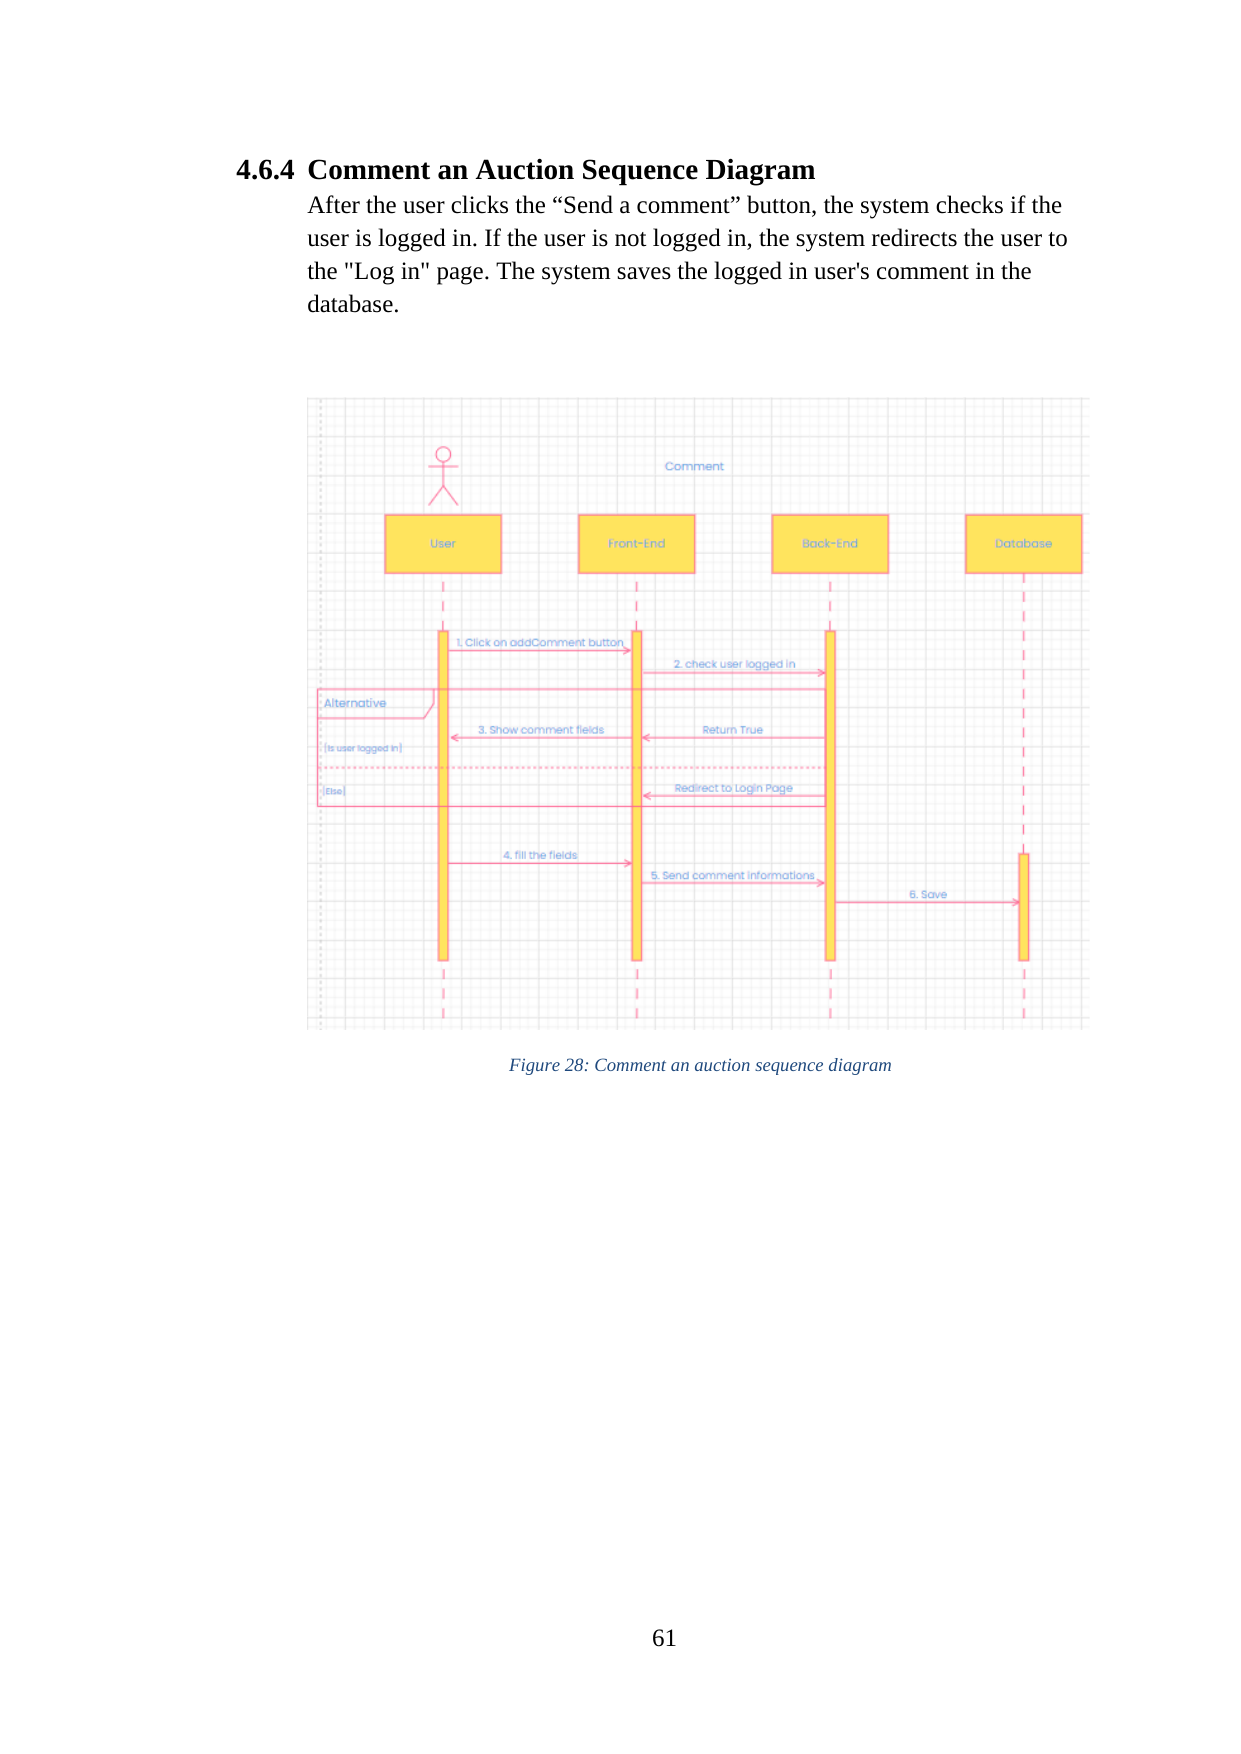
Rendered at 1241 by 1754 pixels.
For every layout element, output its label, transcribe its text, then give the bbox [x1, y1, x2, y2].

picture [307, 397, 1090, 1030]
text After the user clicks the “Send a comment” button, the system checks if the user is logged in. If the user is not logged in, the system redirects the user to the "Log in" page. The system saves the logged in user's comment in the database. [307, 190, 1092, 318]
text Figure 28: Comment an auction sequence diagram [310, 1054, 1092, 1076]
subtitle Comment an Auction Sequence Diagram [236, 152, 1092, 185]
